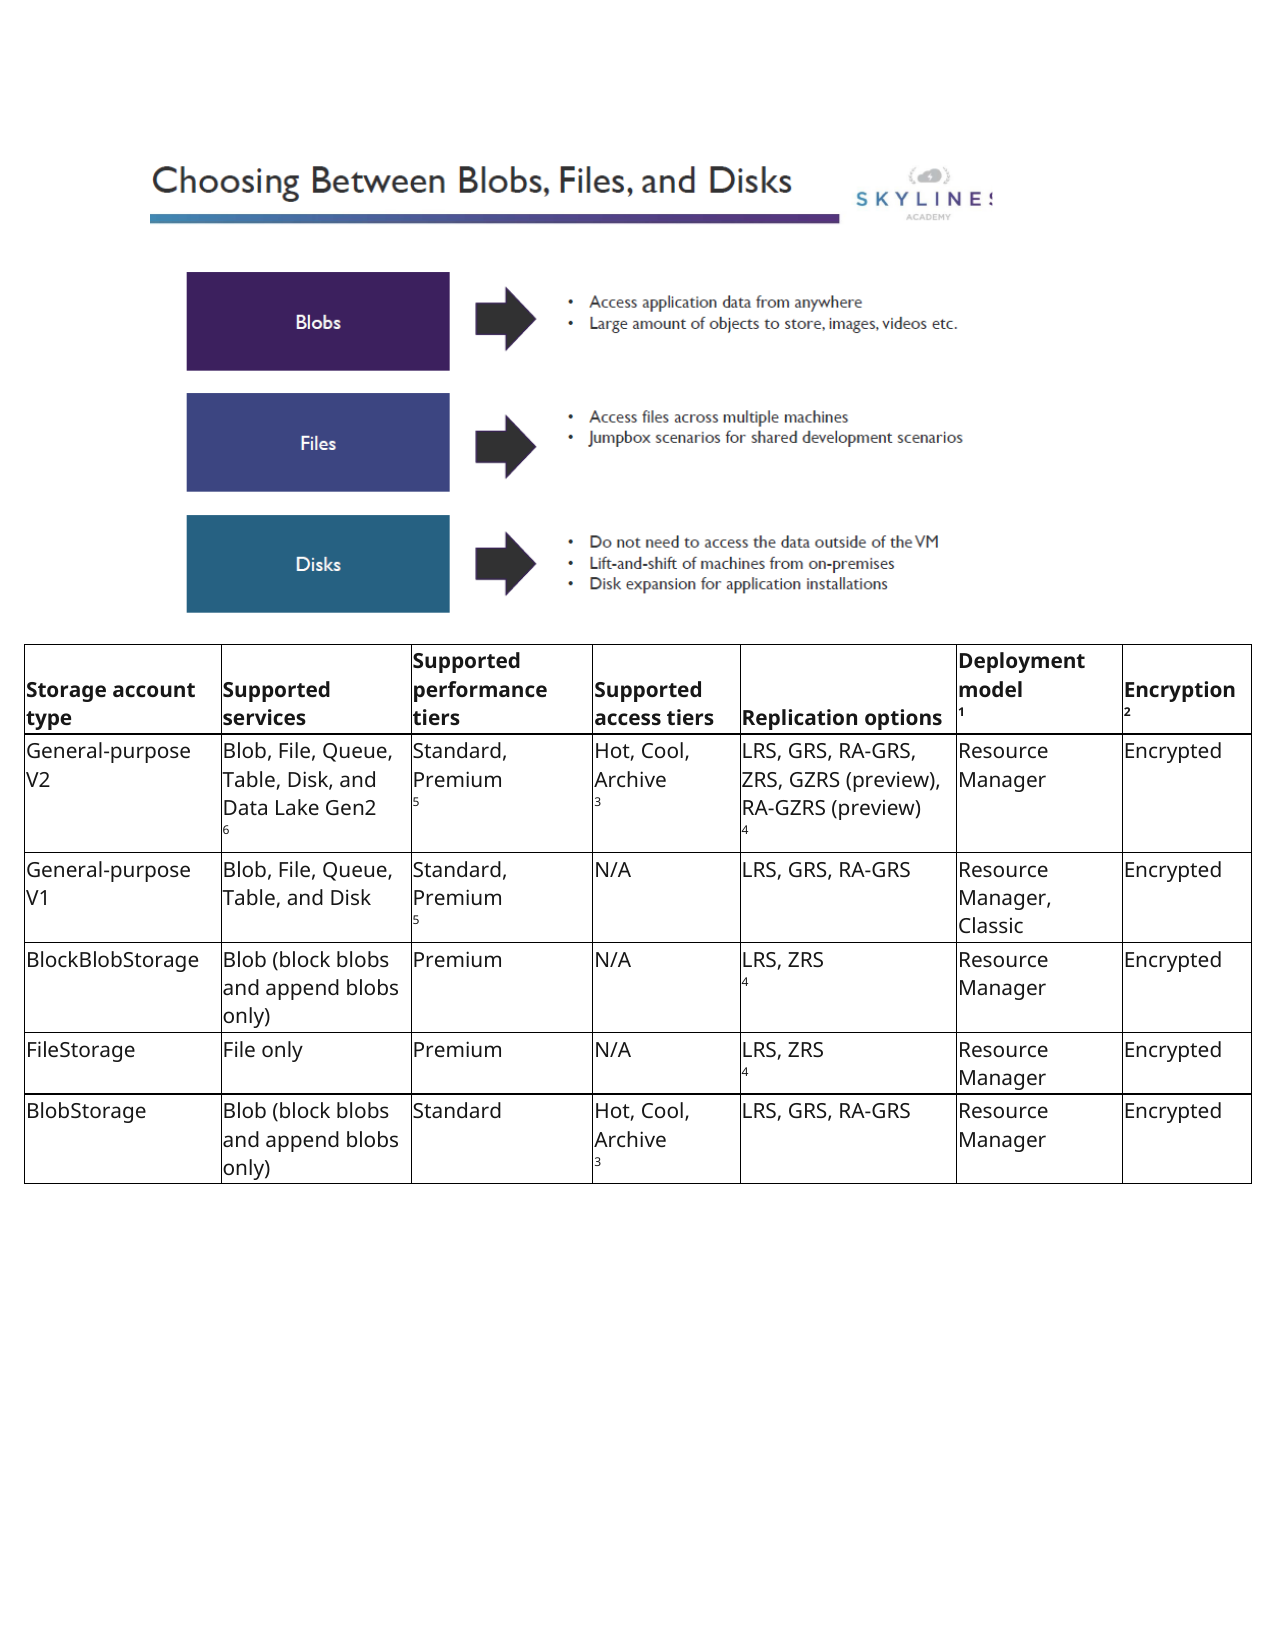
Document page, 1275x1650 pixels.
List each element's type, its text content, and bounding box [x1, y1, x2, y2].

table_cell Resource Manager [957, 735, 1122, 852]
table_cell Encrypted [1123, 943, 1251, 1032]
picture [150, 150, 993, 630]
table_cell Blob, File, Queue, Table, Disk, and Data Lake Gen2 6 [222, 735, 411, 852]
table_cell FileStorage [25, 1033, 221, 1093]
table_cell Resource Manager, Classic [957, 853, 1122, 942]
table_header Supported access tiers [593, 645, 740, 733]
table_cell LRS, GRS, RA-GRS, ZRS, GZRS (preview), RA-GZRS (preview) 4 [741, 735, 956, 852]
table_cell Encrypted [1123, 1095, 1251, 1183]
table_cell LRS, GRS, RA-GRS [741, 853, 956, 942]
table_cell Standard, Premium 5 [412, 853, 592, 942]
table_cell Standard, Premium 5 [412, 735, 592, 852]
table_cell N/A [593, 943, 740, 1032]
table_cell General-purpose V2 [25, 735, 221, 852]
table_header Encryption 2 [1123, 645, 1251, 733]
table_cell Blob (block blobs and append blobs only) [222, 1095, 411, 1183]
table_cell Premium [412, 1033, 592, 1093]
table_header Supported performance tiers [412, 645, 592, 733]
table_header Supported services [222, 645, 411, 733]
table_cell LRS, GRS, RA-GRS [741, 1095, 956, 1183]
table_cell N/A [593, 1033, 740, 1093]
table_header Deployment model 1 [957, 645, 1122, 733]
table_cell BlockBlobStorage [25, 943, 221, 1032]
table_header Replication options [741, 645, 956, 733]
table_cell Blob (block blobs and append blobs only) [222, 943, 411, 1032]
table_cell Encrypted [1123, 1033, 1251, 1093]
table_cell N/A [593, 853, 740, 942]
table_cell General-purpose V1 [25, 853, 221, 942]
table_cell Resource Manager [957, 1033, 1122, 1093]
table_cell Encrypted [1123, 735, 1251, 852]
table_cell Standard [412, 1095, 592, 1183]
table_header Storage account type [25, 645, 221, 733]
table_cell LRS, ZRS 4 [741, 1033, 956, 1093]
table_cell Blob, File, Queue, Table, and Disk [222, 853, 411, 942]
table_cell LRS, ZRS 4 [741, 943, 956, 1032]
table_cell Hot, Cool, Archive 3 [593, 735, 740, 852]
table_cell File only [222, 1033, 411, 1093]
table_cell BlobStorage [25, 1095, 221, 1183]
table_cell Hot, Cool, Archive 3 [593, 1095, 740, 1183]
table_cell Encrypted [1123, 853, 1251, 942]
table_cell Resource Manager [957, 943, 1122, 1032]
table_cell Resource Manager [957, 1095, 1122, 1183]
table_cell Premium [412, 943, 592, 1032]
